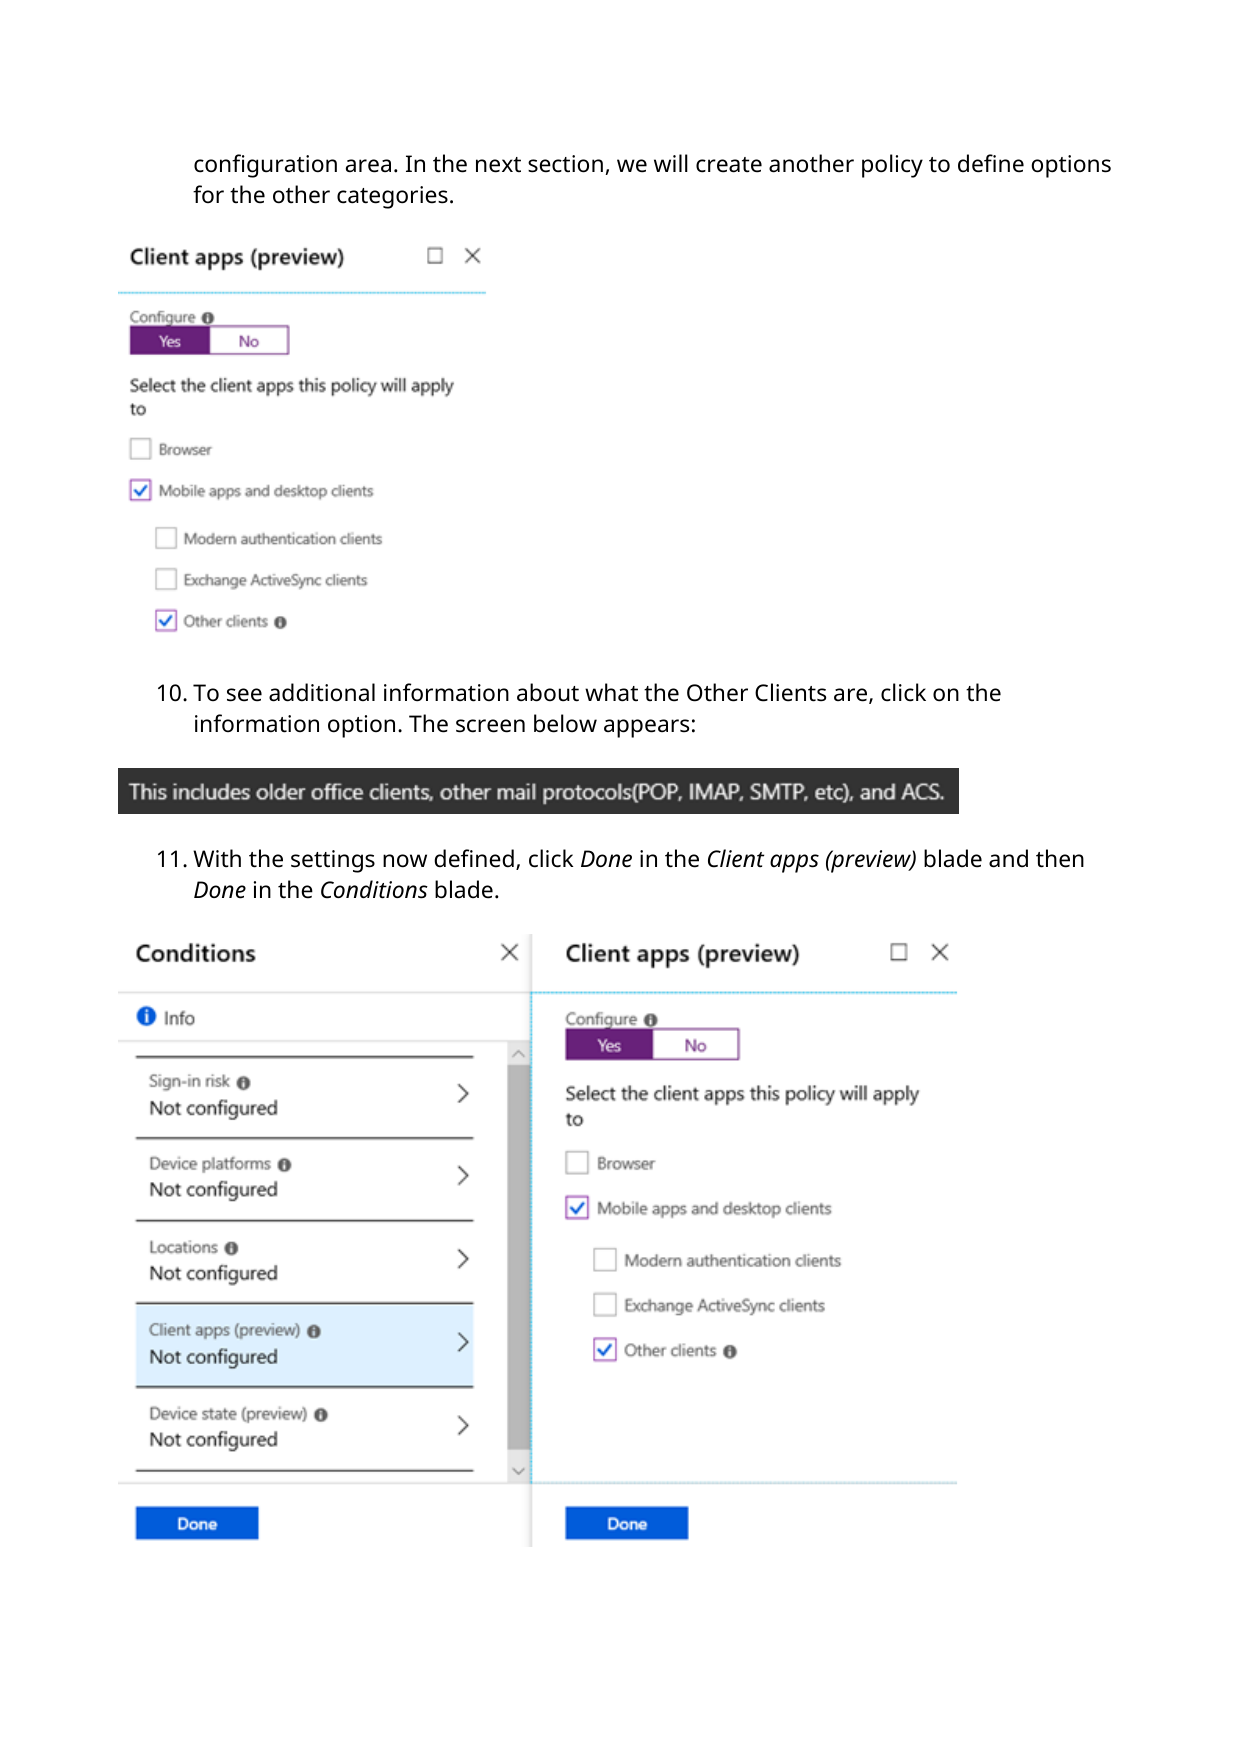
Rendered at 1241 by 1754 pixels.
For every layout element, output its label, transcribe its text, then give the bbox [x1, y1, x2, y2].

list To see additional information about what the Other Clients are, click on the information option. The screen below appears: [156, 677, 1122, 739]
list With the settings now defined, click Done in the Client apps (preview) blade and then Done in the Conditions blade. [156, 843, 1122, 905]
picture [118, 768, 959, 814]
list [156, 148, 1122, 210]
picture [118, 934, 958, 1547]
picture [118, 239, 487, 648]
